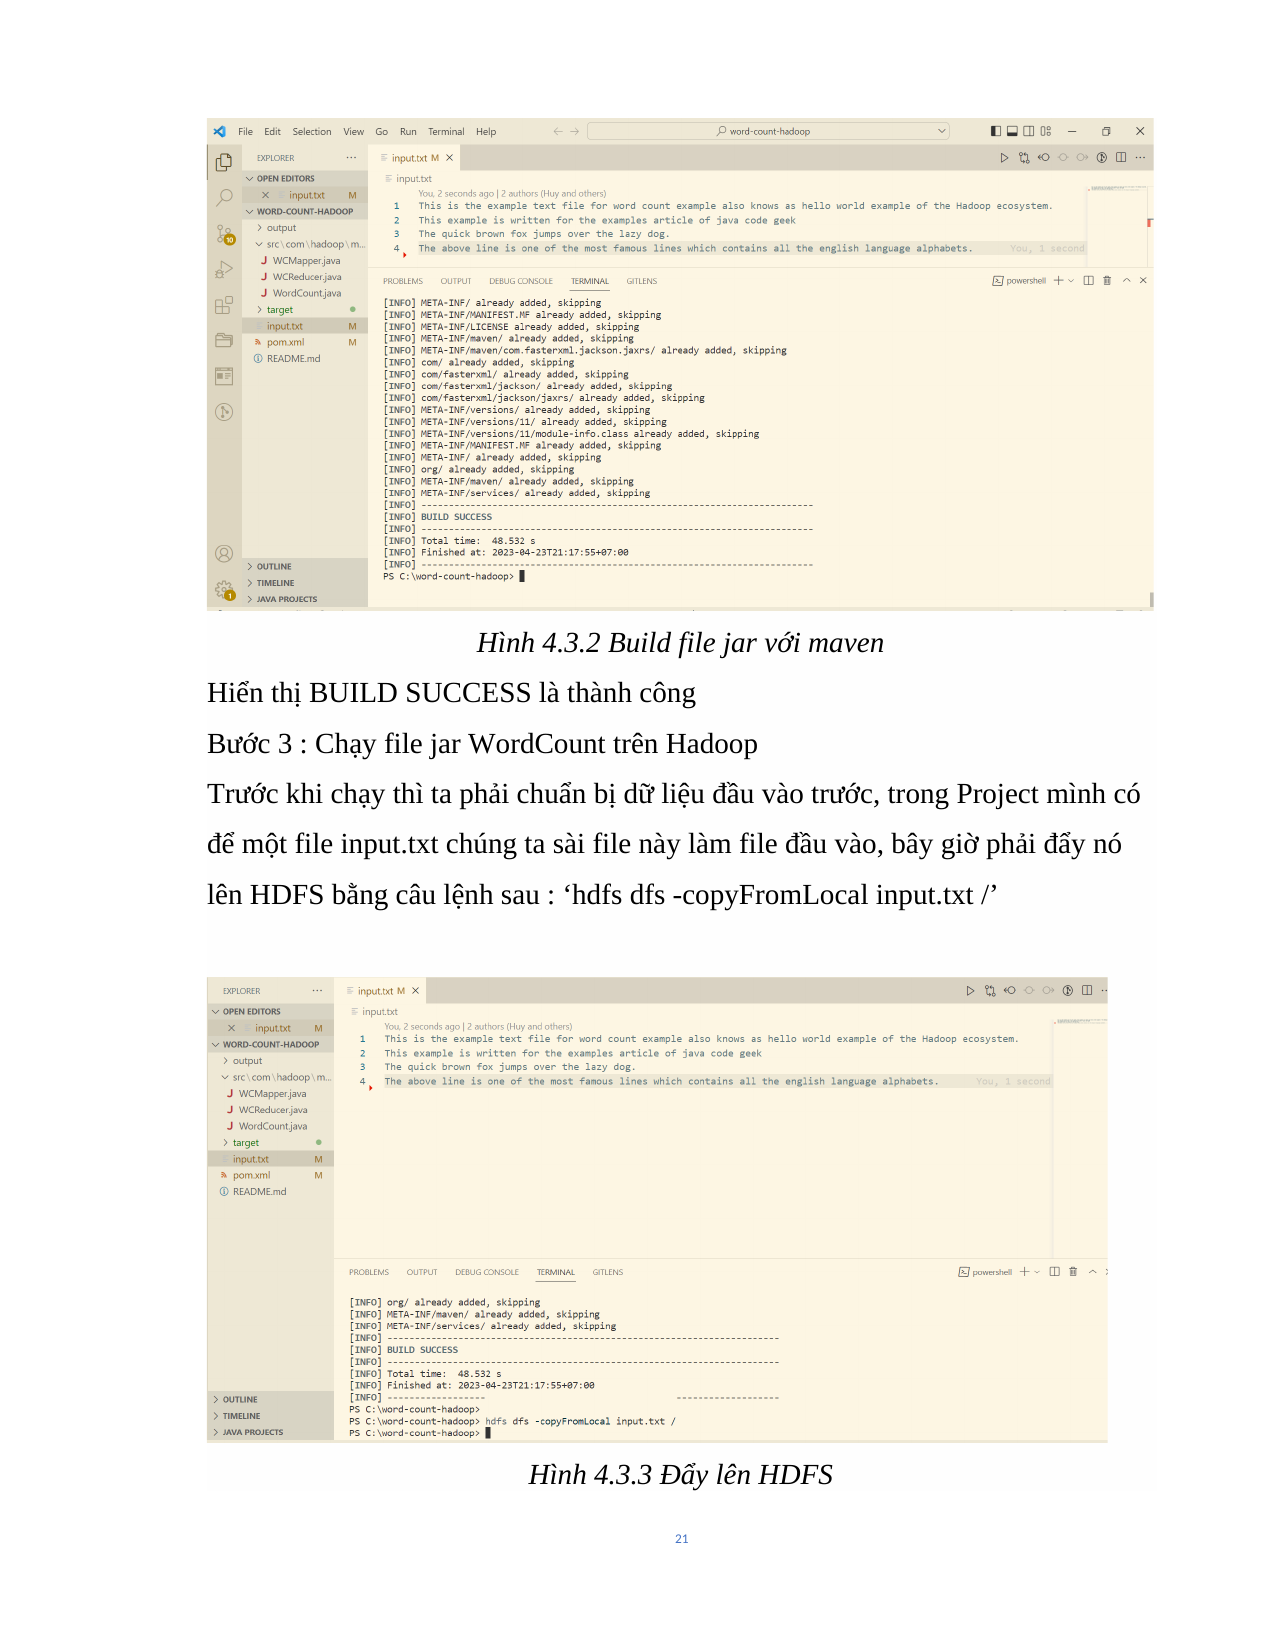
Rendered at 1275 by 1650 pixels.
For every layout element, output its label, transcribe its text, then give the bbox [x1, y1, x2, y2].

text Hình 4.3.2 Build file jar với maven [207, 625, 1157, 659]
picture [206, 977, 1108, 1443]
text Hình 4.3.3 Đẩy lên HDFS [207, 1457, 1157, 1491]
picture [206, 118, 1154, 611]
text Trước khi chạy thì ta phải chuẩn bị dữ liệu đầu vào trước, trong Project mình có để một file input.txt chúng ta sài file này làm file đầu vào, bây giờ phải đẩy nó lên HDFS bằng câu lệnh sau : ‘hdfs dfs -copyFromLocal input.txt /’ [207, 776, 1157, 910]
text Bước 3 : Chạy file jar WordCount trên Hadoop [207, 726, 1157, 759]
text Hiển thị BUILD SUCCESS là thành công [207, 676, 1157, 709]
